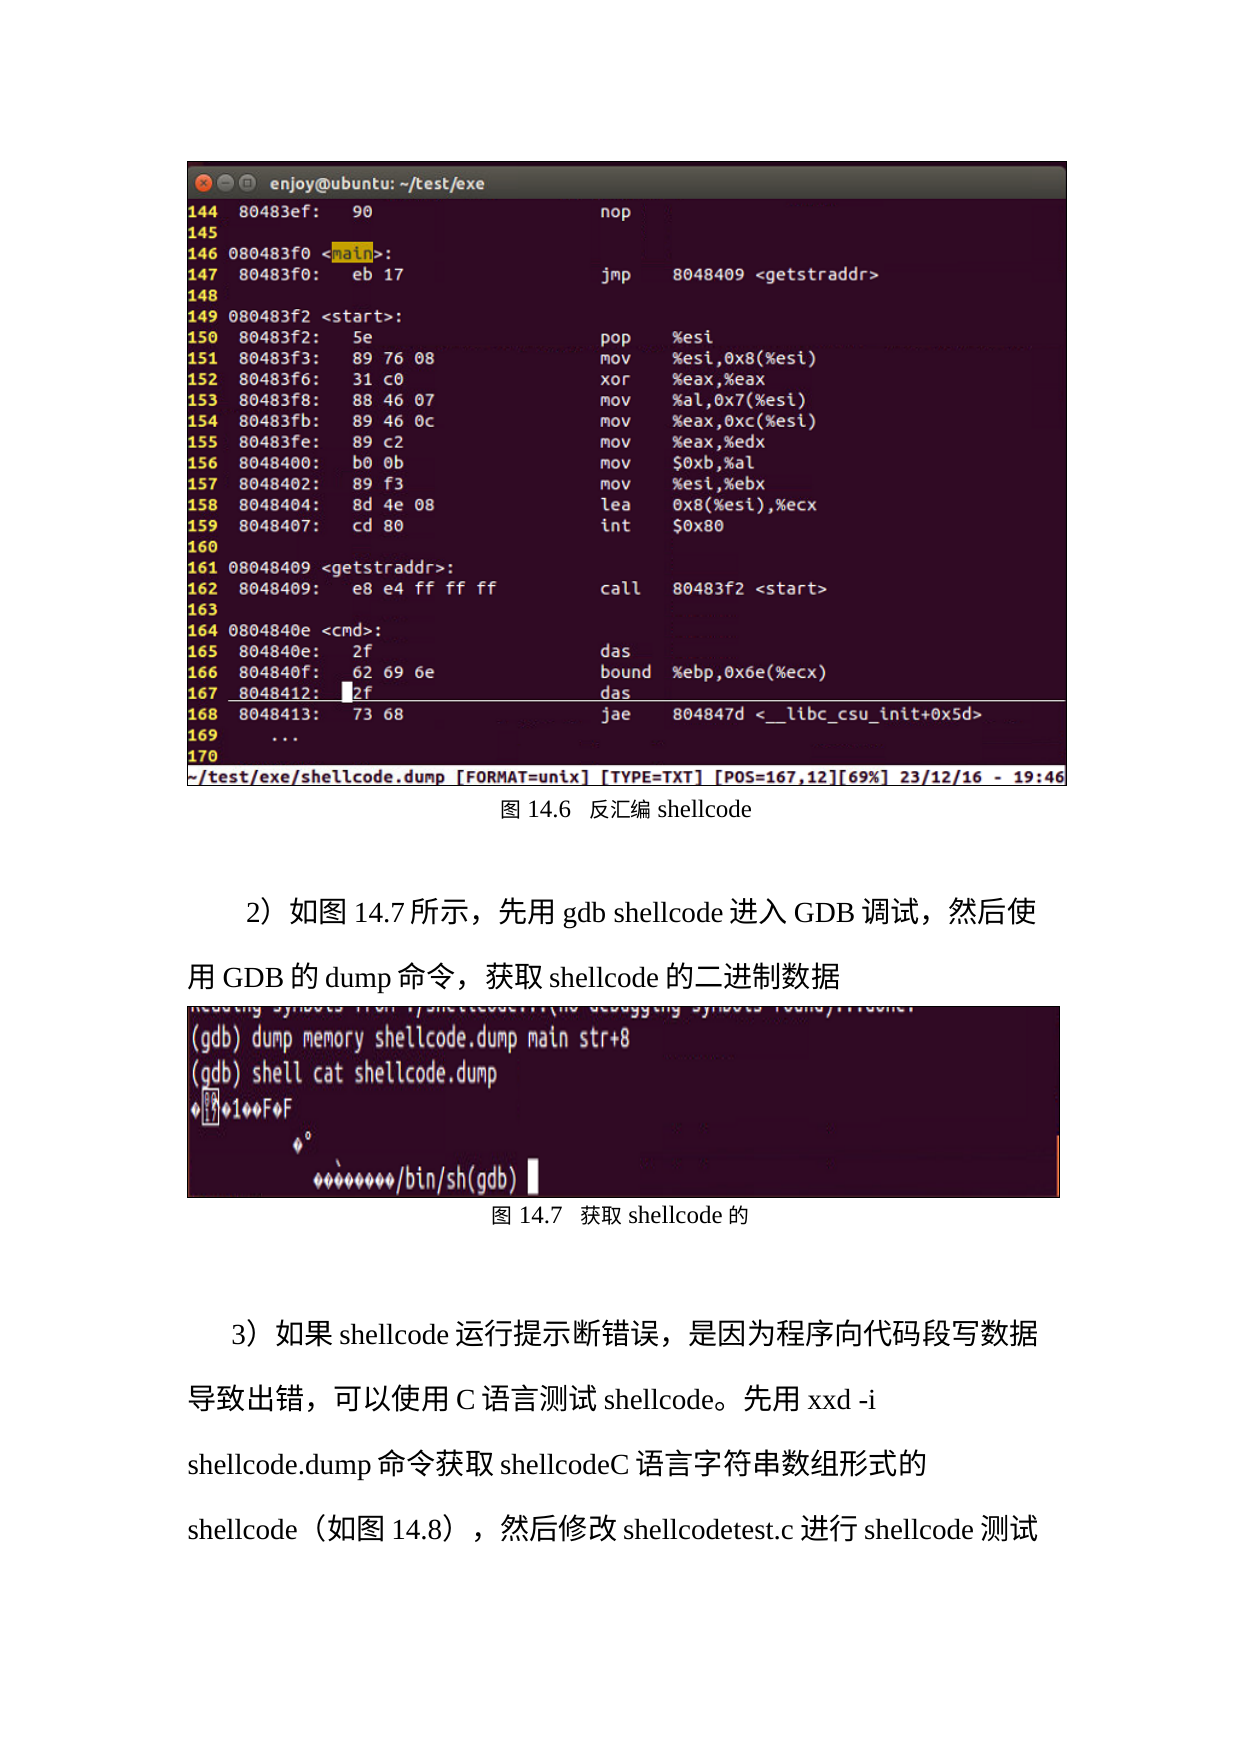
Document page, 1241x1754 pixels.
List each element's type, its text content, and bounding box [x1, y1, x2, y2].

text 3）如果shellcode运行提示断错误，是因为程序向代码段写数据导致出错，可以使用C语言测试shellcode。先用xxd -i shellcode.dump命令获取shellcodeC语言字符串数组形式的shellcode（如图14.8），然后修改shellcodetest.c进行shellcode测试 [187, 1299, 1053, 1559]
picture [188, 162, 1066, 785]
picture [188, 1007, 1059, 1197]
text 2）如图14.7所示，先用gdb shellcode进入GDB调试，然后使用GDB的dump命令，获取shellcode的二进制数据 [187, 877, 1053, 1007]
